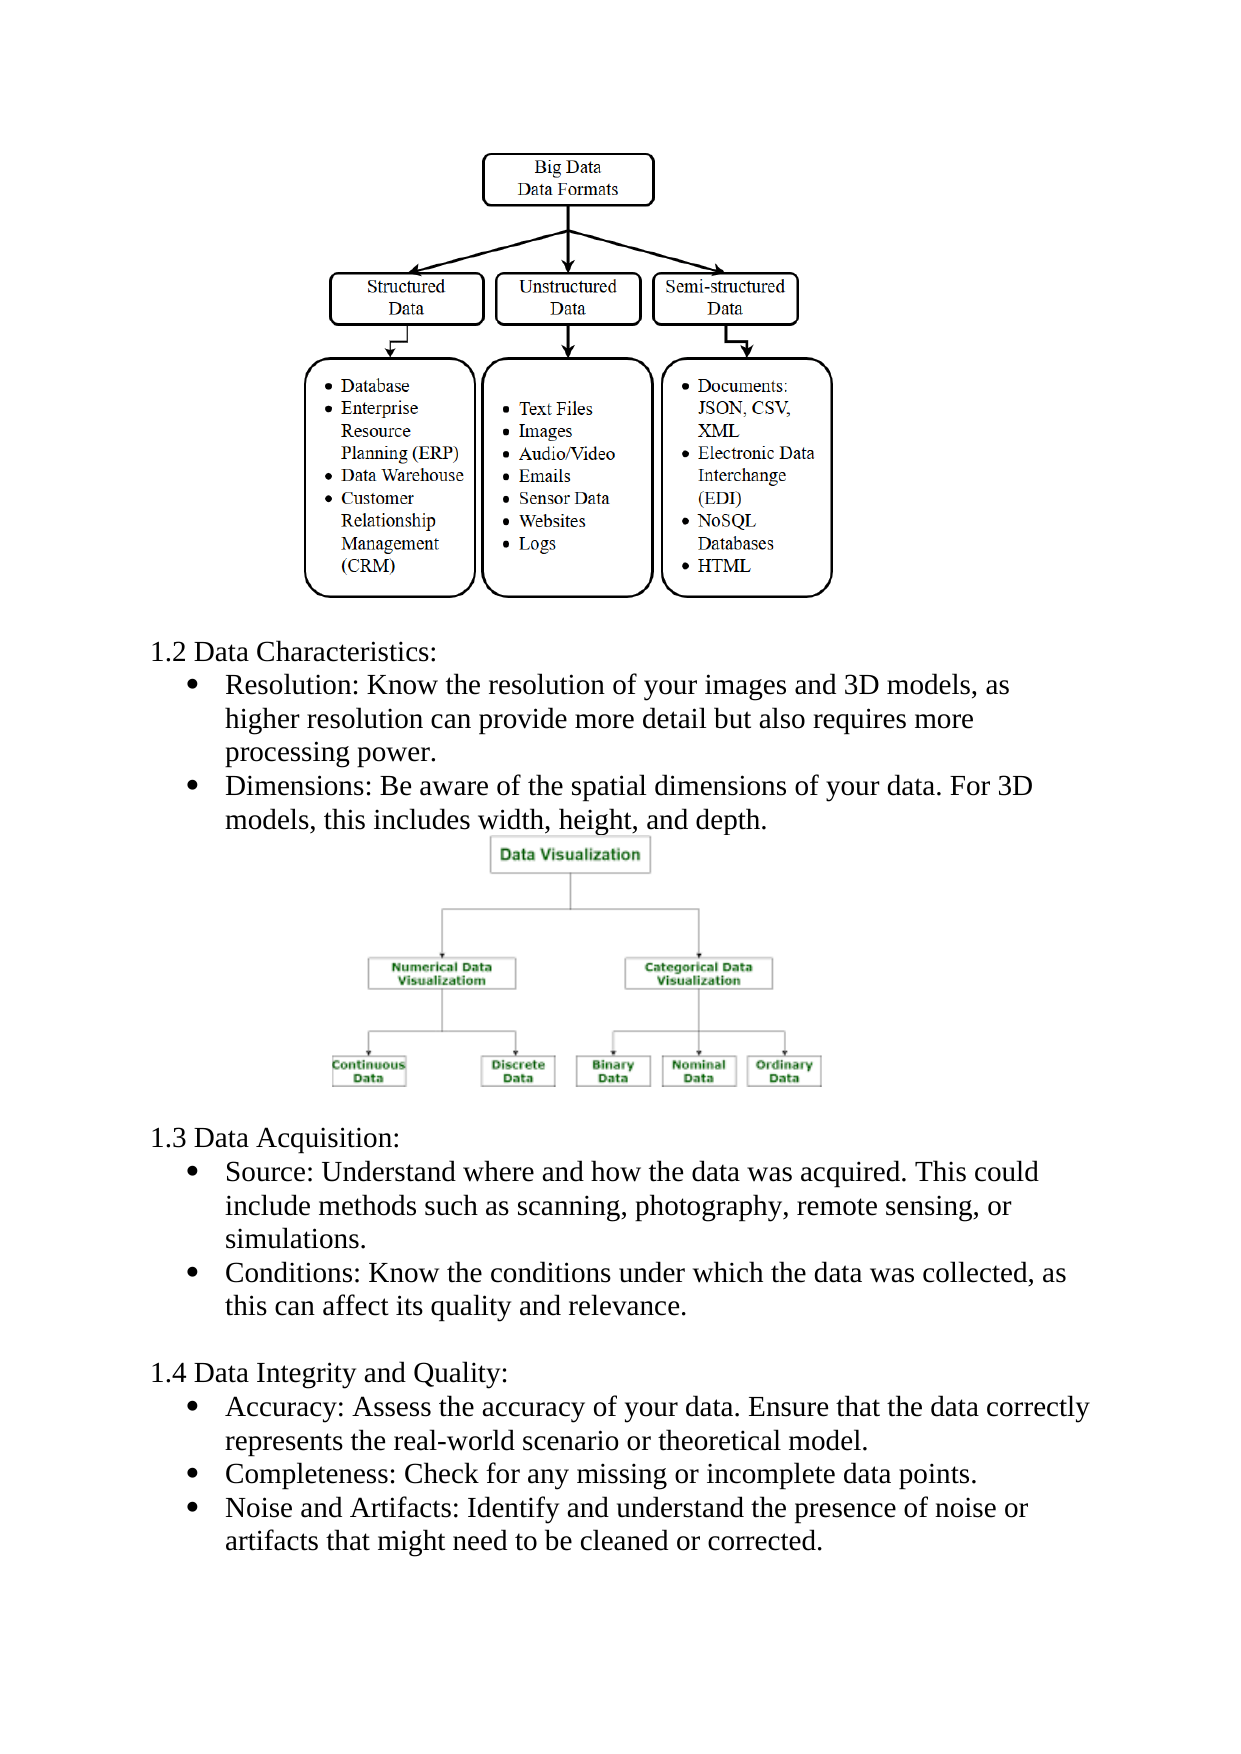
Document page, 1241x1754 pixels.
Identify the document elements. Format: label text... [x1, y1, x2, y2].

list Conditions: Know the conditions under which the data was collected, as this can affect its quality and relevance. [187, 1255, 1090, 1322]
list Source: Understand where and how the data was acquired. This could include methods such as scanning, photography, remote sensing, or simulations. [187, 1154, 1090, 1255]
text 1.3 Data Acquisition: [150, 1121, 1090, 1154]
text 1.2 Data Characteristics: [150, 634, 1090, 667]
list Completeness: Check for any missing or incomplete data points. [187, 1456, 1090, 1490]
list Dimensions: Be aware of the spatial dimensions of your data. For 3D models, this includes width, height, and depth. [187, 768, 1090, 835]
list Noise and Artifacts: Identify and understand the presence of noise or artifacts that might need to be cleaned or corrected. [187, 1490, 1090, 1557]
picture [332, 835, 822, 1087]
text 1.4 Data Integrity and Quality: [150, 1356, 1090, 1389]
list Resolution: Know the resolution of your images and 3D models, as higher resolution can provide more detail but also requires more processing power. [187, 667, 1090, 768]
list Accuracy: Assess the accuracy of your data. Ensure that the data correctly represents the real-world scenario or theoretical model. [187, 1389, 1090, 1456]
picture [300, 150, 836, 601]
